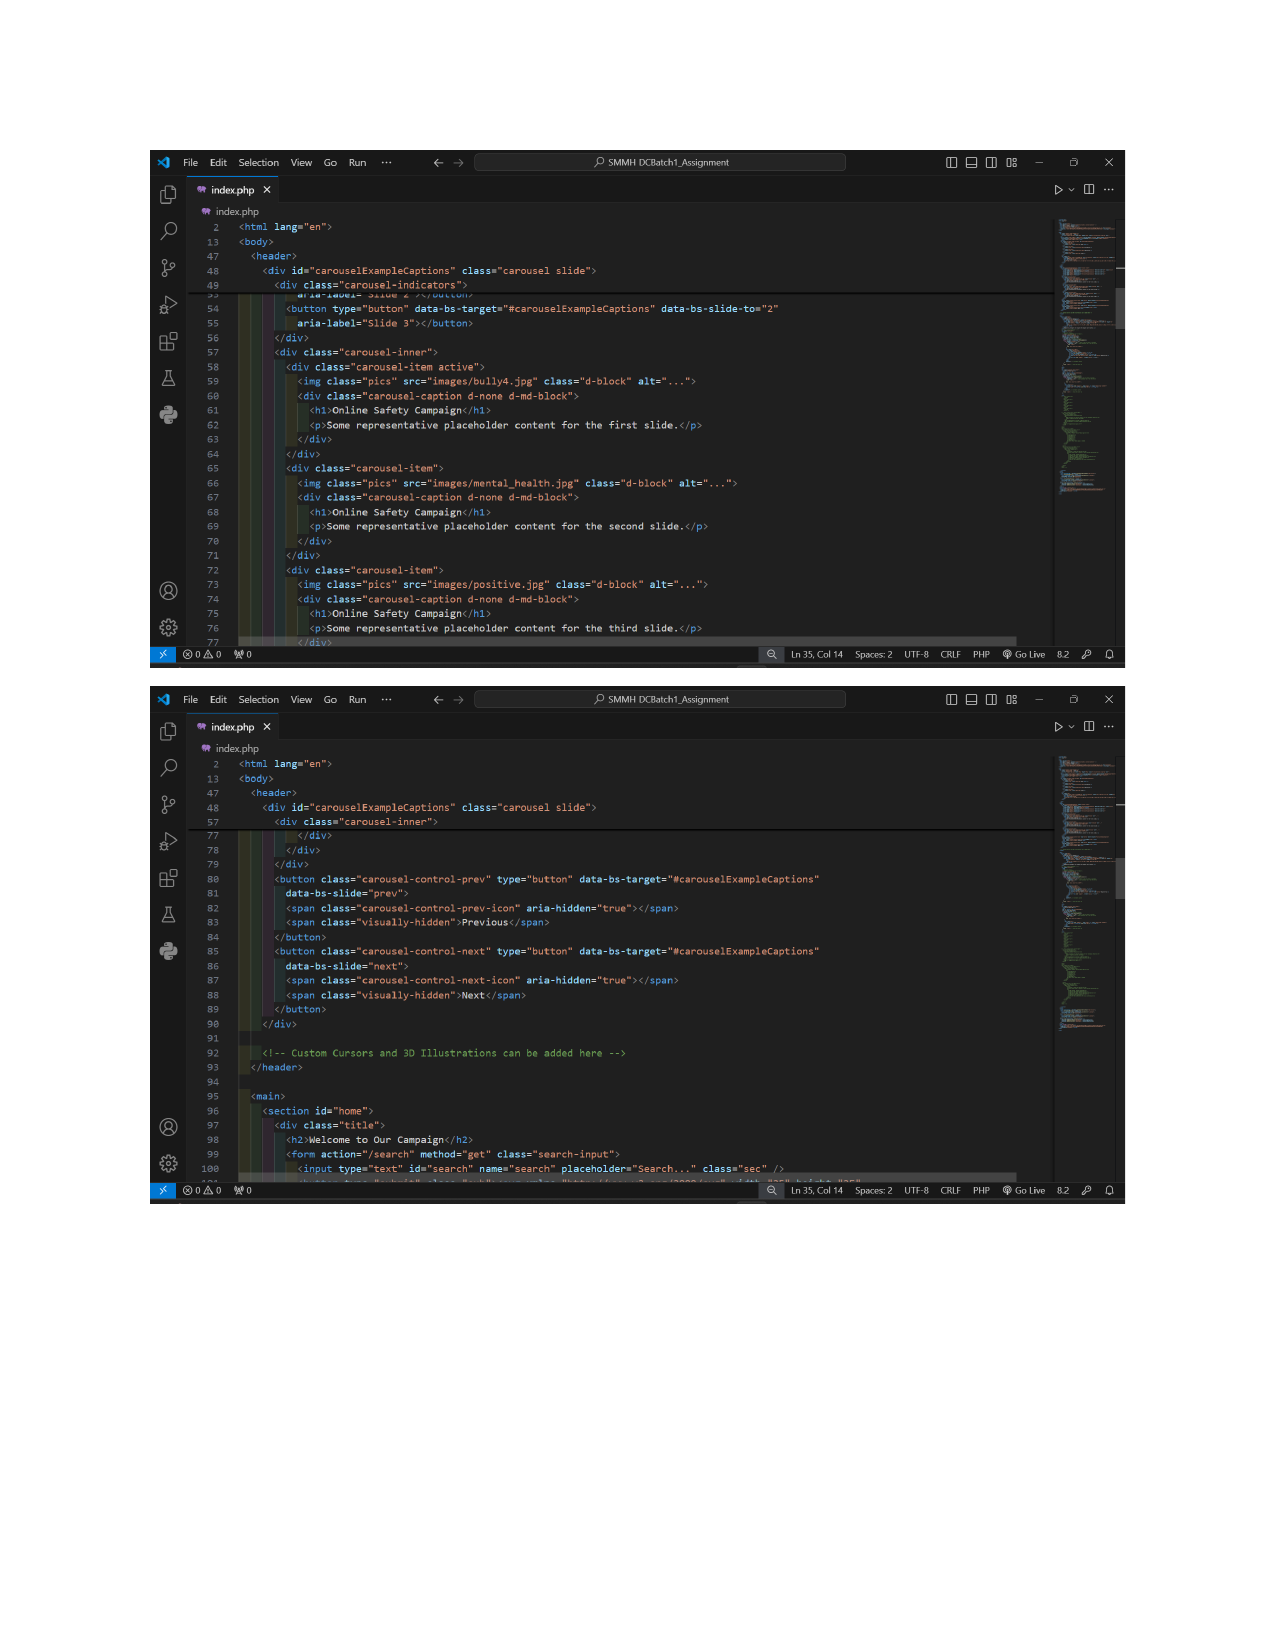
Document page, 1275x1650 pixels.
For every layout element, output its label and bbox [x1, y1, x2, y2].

picture [150, 150, 1125, 668]
picture [150, 686, 1125, 1204]
